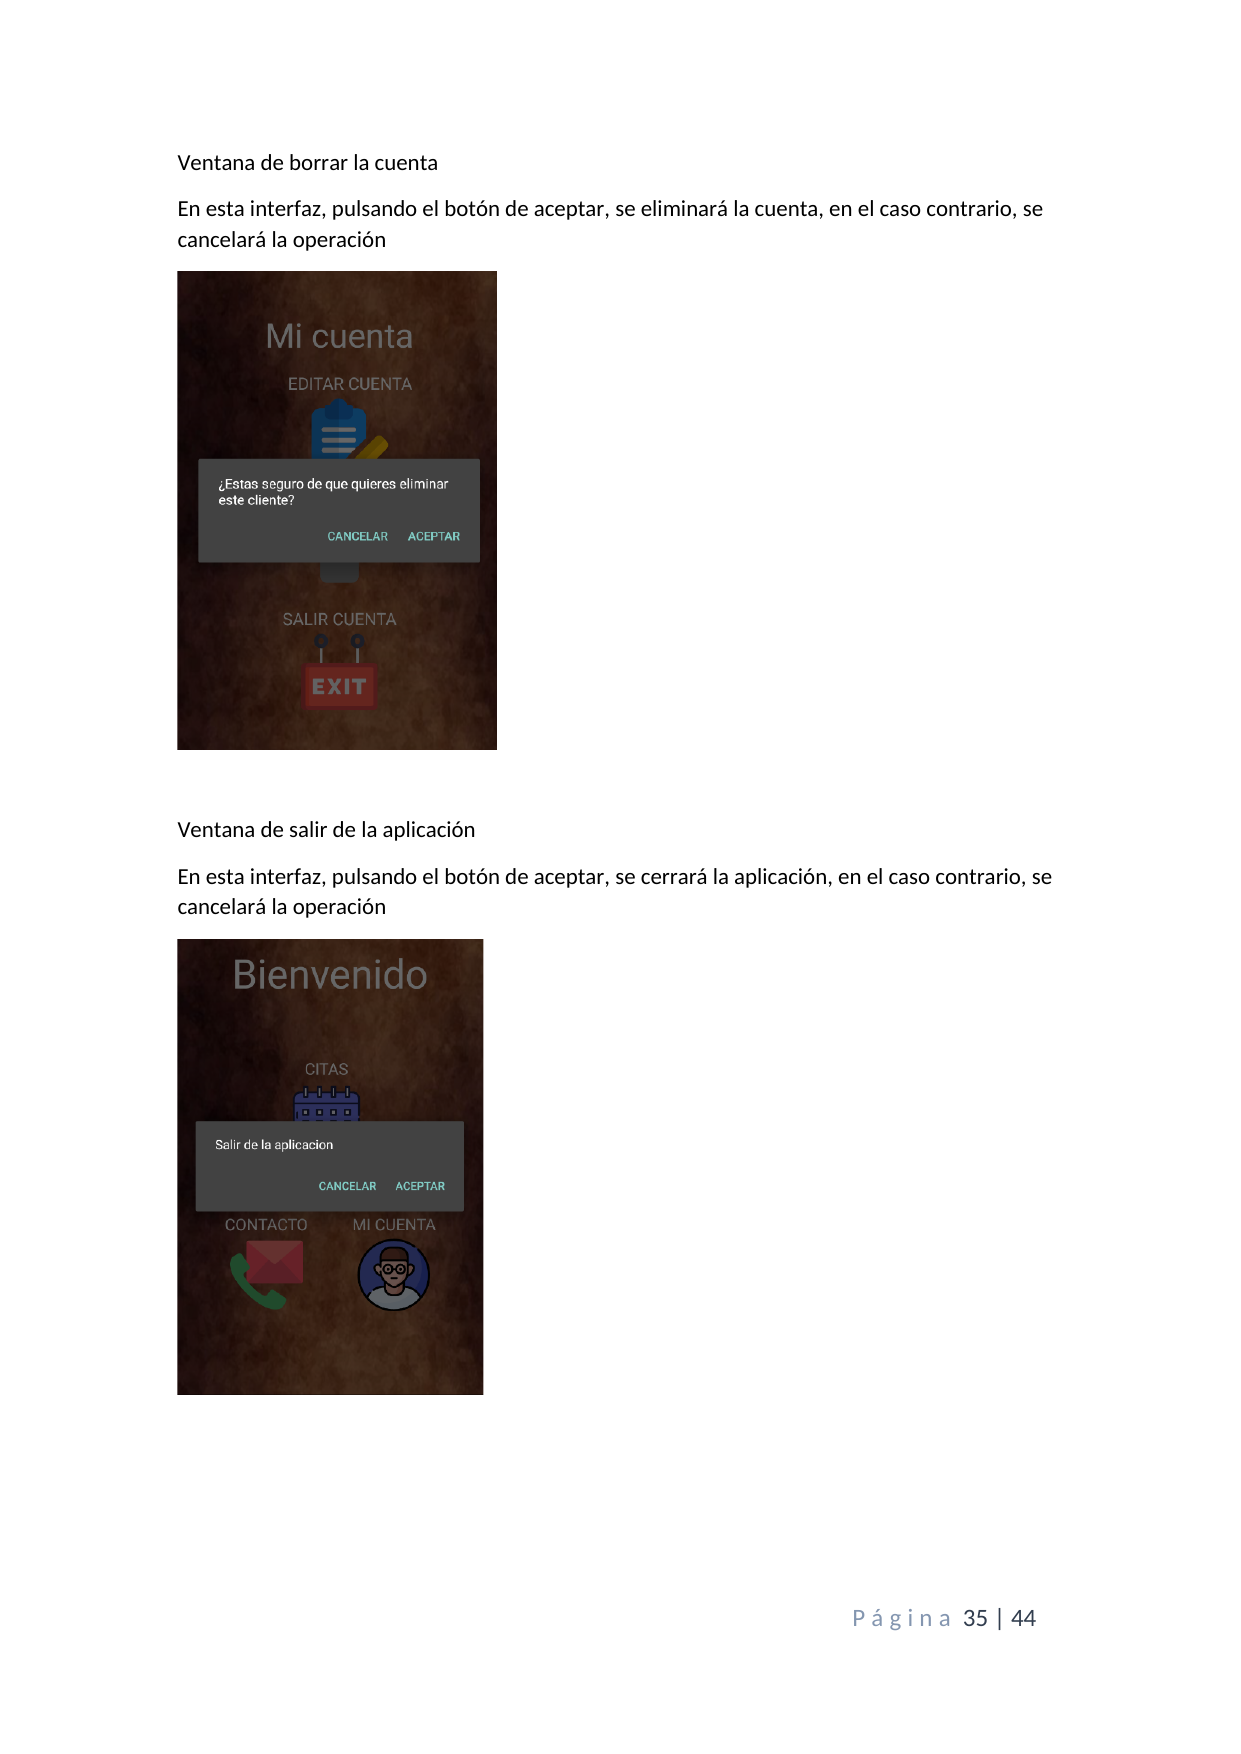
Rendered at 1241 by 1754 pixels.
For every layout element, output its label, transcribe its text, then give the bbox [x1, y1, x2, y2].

text Ventana de salir de la aplicación [177, 815, 1063, 843]
picture [177, 271, 497, 750]
text Ventana de borrar la cuenta [177, 148, 1063, 176]
text En esta interfaz, pulsando el botón de aceptar, se eliminará la cuenta, en el caso contrario, se cancelará la operación [177, 194, 1063, 253]
picture [177, 939, 484, 1395]
text En esta interfaz, pulsando el botón de aceptar, se cerrará la aplicación, en el caso contrario, se cancelará la operación [177, 862, 1063, 921]
